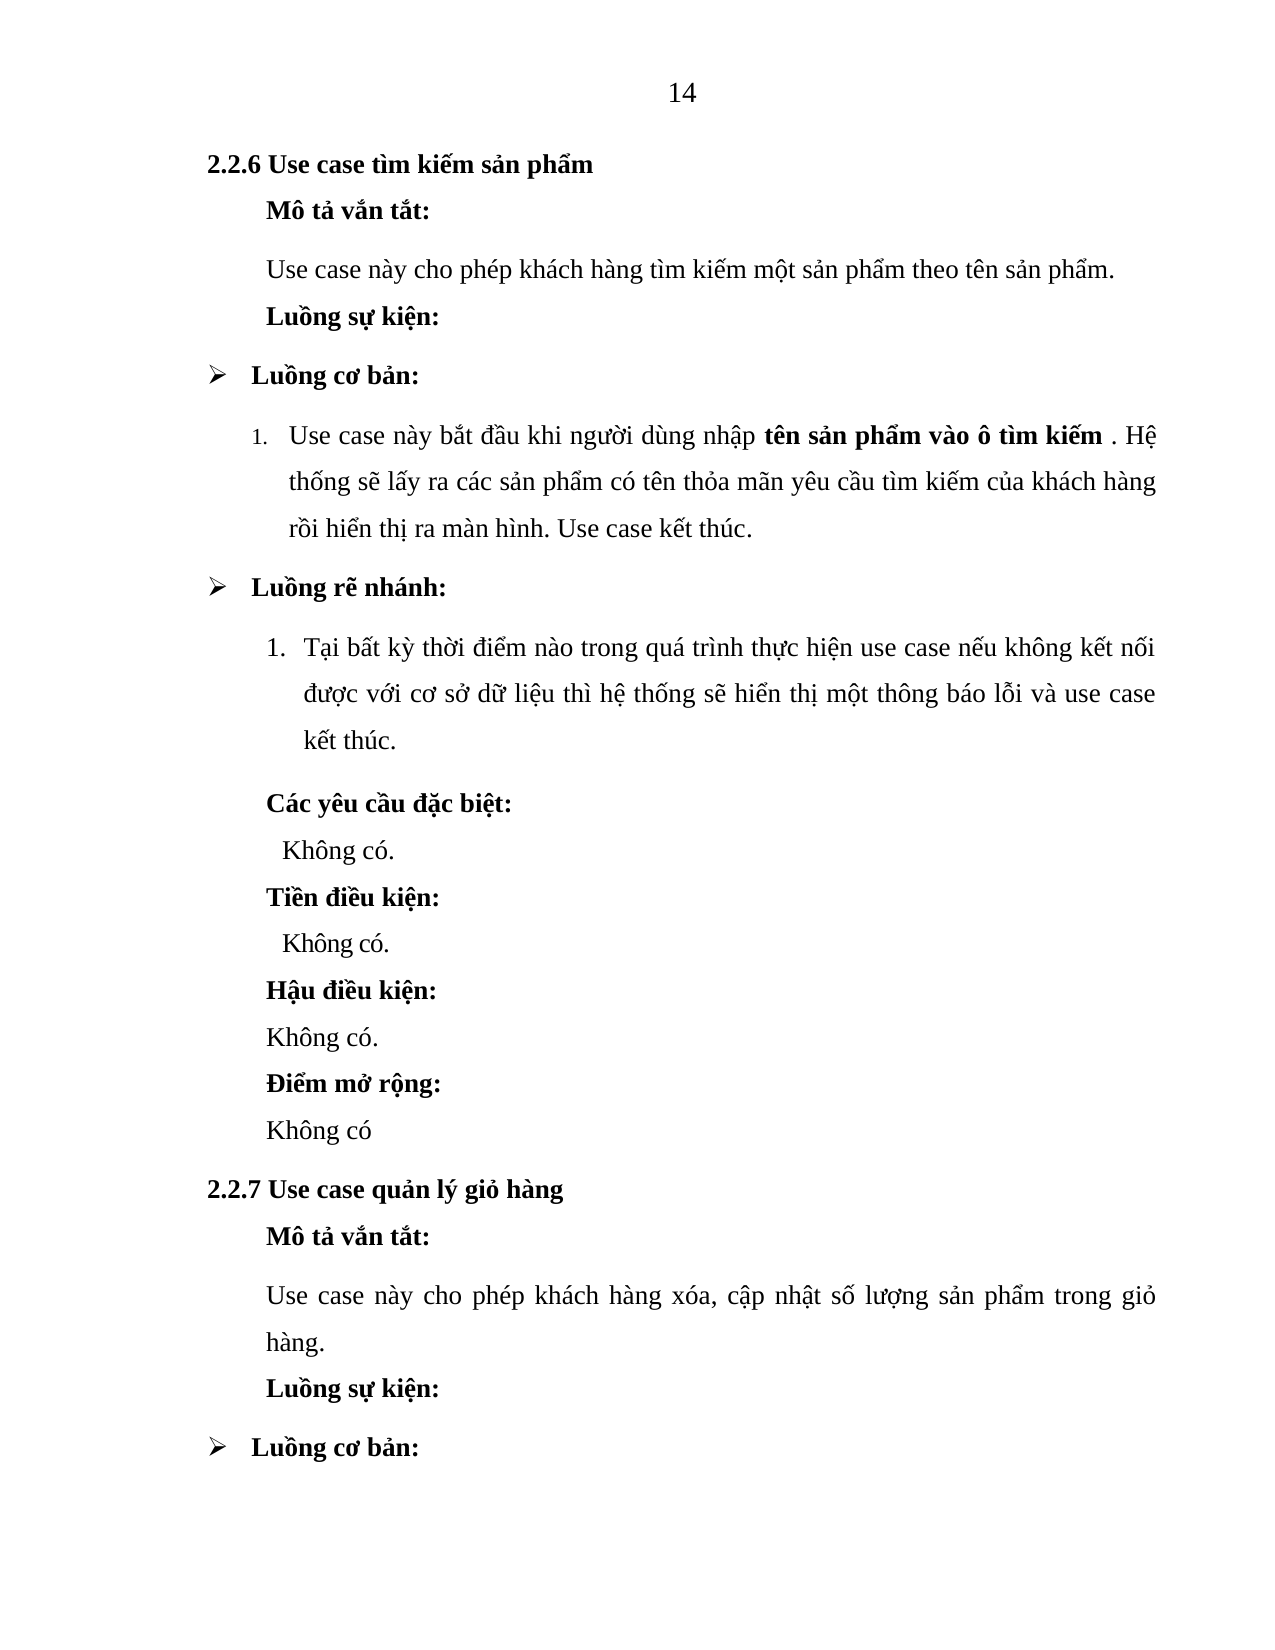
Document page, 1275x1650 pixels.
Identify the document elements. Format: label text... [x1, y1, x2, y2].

subtitle Use case quản lý giỏ hàng [207, 1173, 1157, 1204]
text Mô tả vắn tắt: [207, 1220, 1157, 1251]
text Hậu điều kiện: [207, 974, 1157, 1005]
subtitle Use case tìm kiếm sản phẩm [207, 148, 1157, 179]
text Không có [266, 1114, 1157, 1145]
list Use case này bắt đầu khi người dùng nhập tên sản phẩm vào ô tìm kiếm . Hệ thống sẽ lấy ra các sản phẩm có tên thỏa mãn yêu cầu tìm kiếm của khách hàng rồi hiển thị ra màn hình. Use case kết thúc. [251, 419, 1157, 543]
text Luồng sự kiện: [207, 1372, 1157, 1403]
text Use case này cho phép khách hàng xóa, cập nhật số lượng sản phẩm trong giỏ hàng. [266, 1279, 1157, 1357]
text Use case này cho phép khách hàng tìm kiếm một sản phẩm theo tên sản phẩm. [266, 253, 1157, 285]
list Luồng cơ bản: [207, 1431, 1157, 1463]
text Điểm mở rộng: [207, 1067, 1157, 1098]
text Không có. [266, 927, 1157, 958]
list Luồng cơ bản: [207, 359, 1157, 391]
text Tiền điều kiện: [207, 881, 1157, 912]
text Luồng sự kiện: [207, 300, 1157, 331]
text Các yêu cầu đặc biệt: [207, 787, 1157, 818]
list Tại bất kỳ thời điểm nào trong quá trình thực hiện use case nếu không kết nối được với cơ sở dữ liệu thì hệ thống sẽ hiển thị một thông báo lỗi và use case kết thúc. [266, 631, 1157, 755]
list Luồng rẽ nhánh: [207, 571, 1157, 602]
text Không có. [266, 1021, 1157, 1052]
text Không có. [266, 834, 1157, 865]
text Mô tả vắn tắt: [207, 194, 1157, 226]
